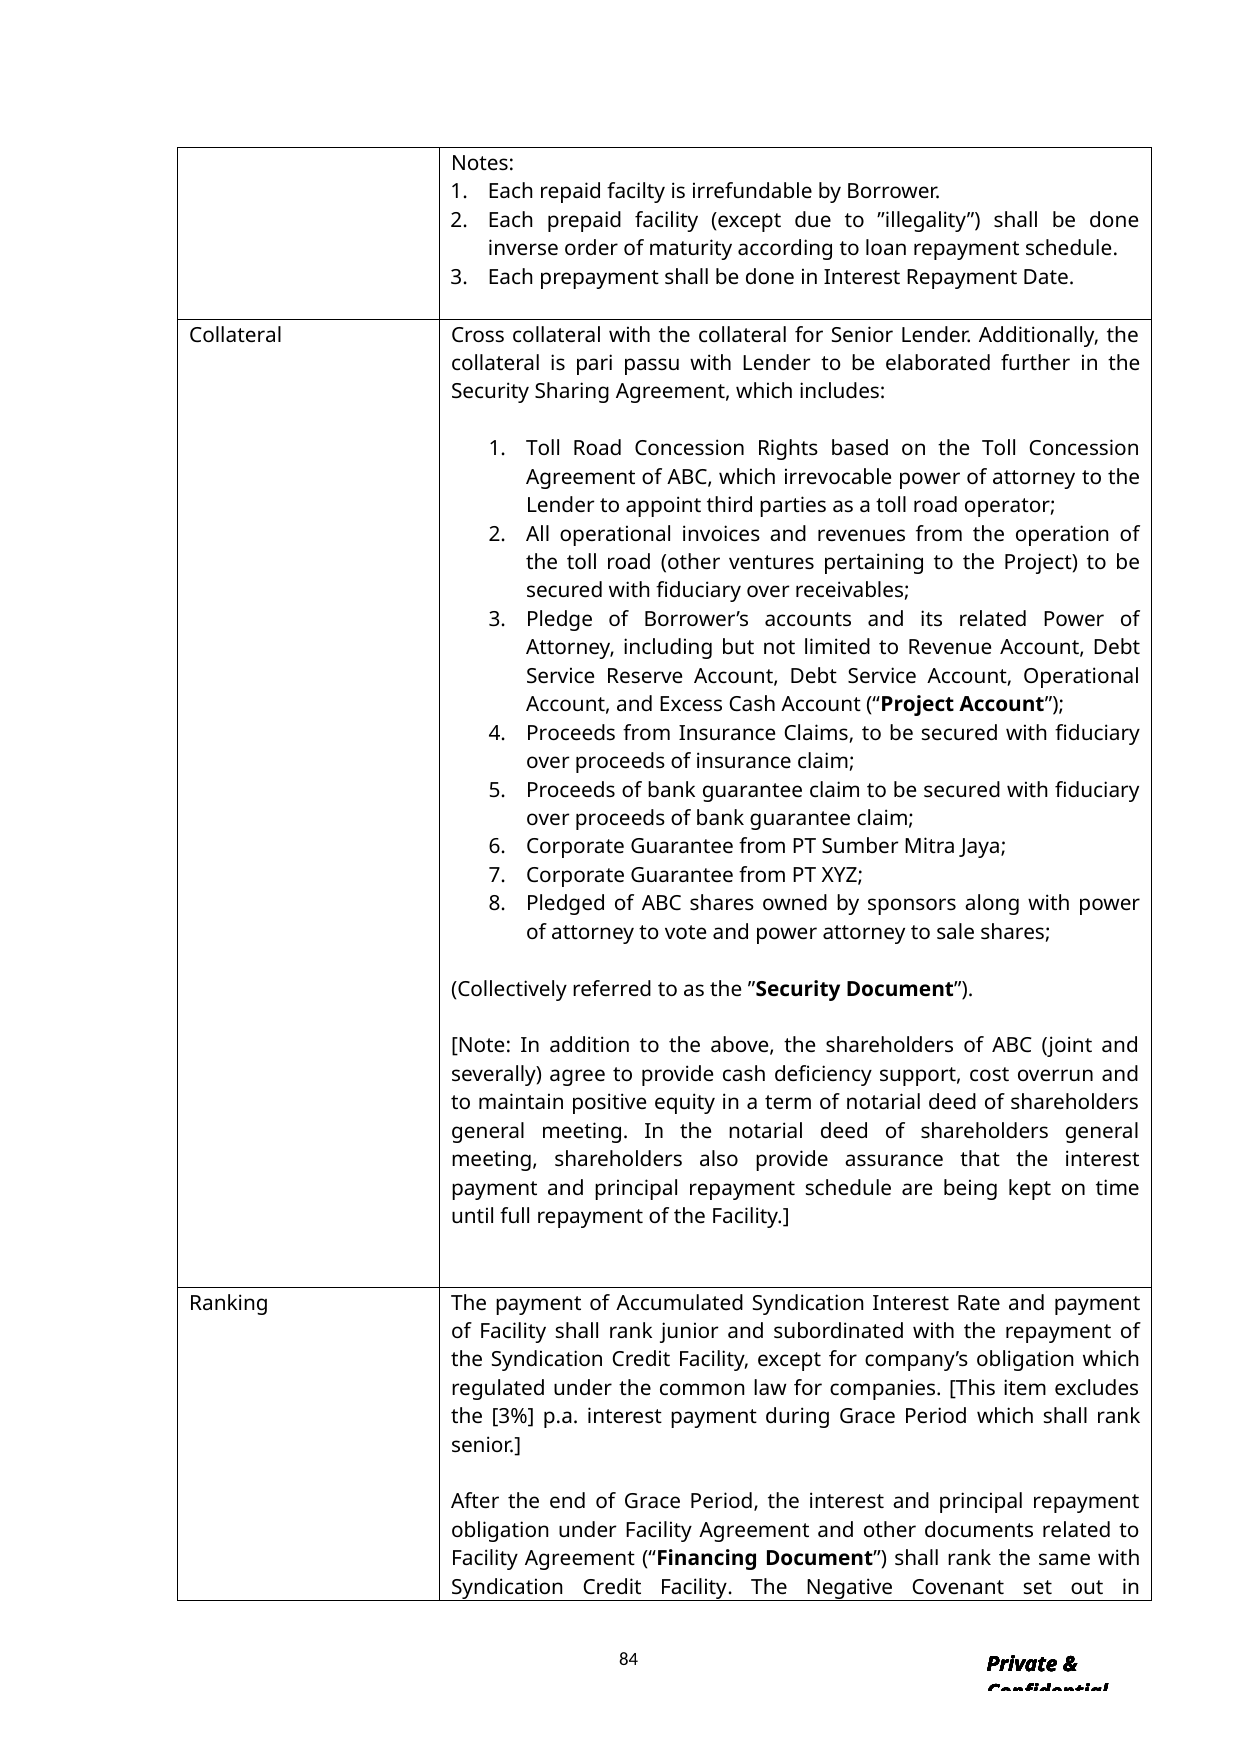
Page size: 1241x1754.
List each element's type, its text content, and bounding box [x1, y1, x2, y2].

table_cell Ranking [178, 1288, 439, 1600]
table_cell Collateral [178, 320, 439, 1287]
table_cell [178, 148, 439, 319]
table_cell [440, 1288, 1151, 1600]
table_cell Cross collateral with the collateral for Senior Lender. Additionally, the collateral is pari passu with Lender to be elaborated further in the Security Sharing Agreement, which includes: Toll Road Concession Rights based on the Toll Concession Agreement of ABC, which irrevocable power of attorney to the Lender to appoint third parties as a toll road operator; All operational invoices and revenues from the operation of the toll road (other ventures pertaining to the Project) to be secured with fiduciary over receivables; Pledge of Borrower’s accounts and its related Power of Attorney, including but not limited to Revenue Account, Debt Service Reserve Account, Debt Service Account, Operational Account, and Excess Cash Account (“Project Account”); Proceeds from Insurance Claims, to be secured with fiduciary over proceeds of insurance claim; Proceeds of bank guarantee claim to be secured with fiduciary over proceeds of bank guarantee claim; Corporate Guarantee from PT Sumber Mitra Jaya; Corporate Guarantee from PT XYZ; Pledged of ABC shares owned by sponsors along with power of attorney to vote and power attorney to sale shares; (Collectively referred to as the ”Security Document”). [Note: In addition to the above, the shareholders of ABC (joint and severally) agree to provide cash deficiency support, cost overrun and to maintain positive equity in a term of notarial deed of shareholders general meeting. In the notarial deed of shareholders general meeting, shareholders also provide assurance that the interest payment and principal repayment schedule are being kept on time until full repayment of the Facility.] [440, 320, 1151, 1287]
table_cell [440, 148, 1151, 319]
